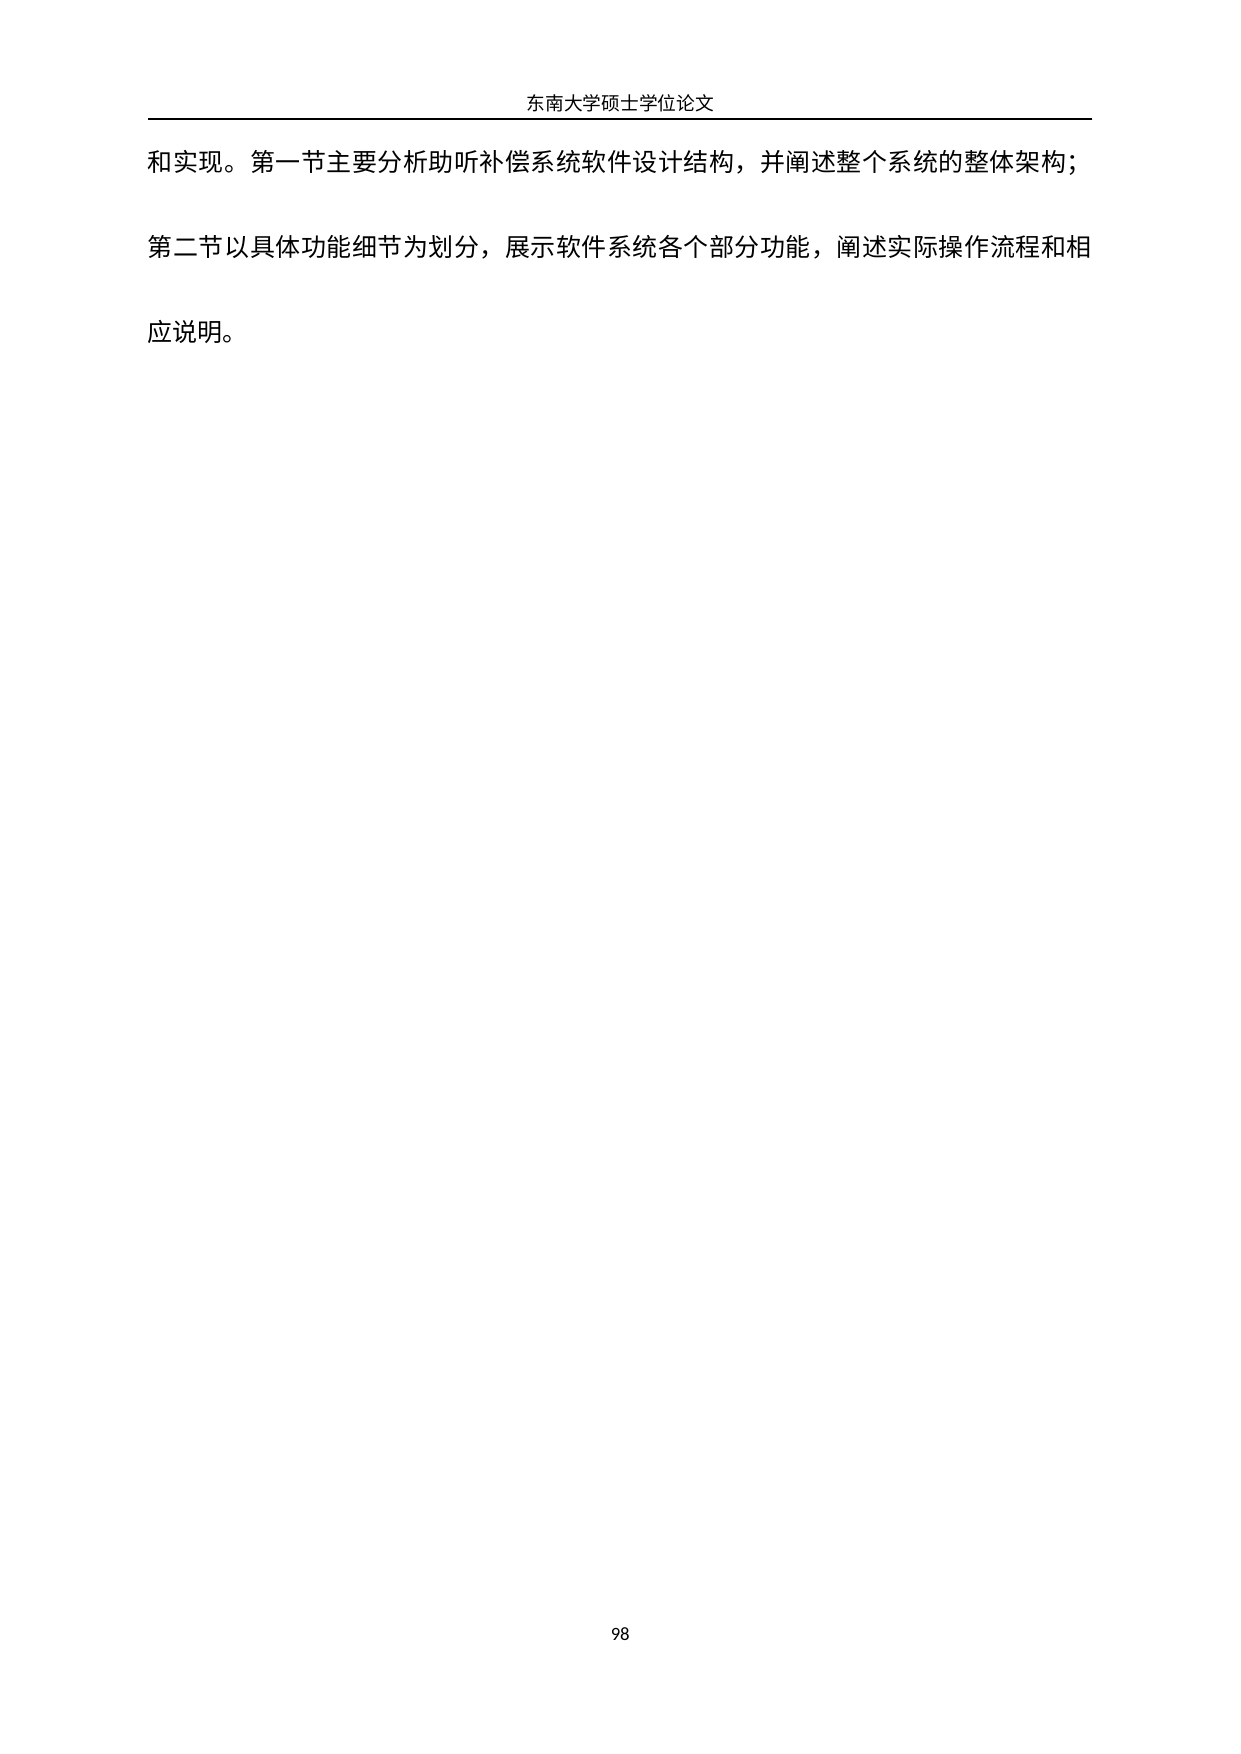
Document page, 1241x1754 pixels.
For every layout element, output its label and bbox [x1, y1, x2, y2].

text [148, 126, 1092, 364]
